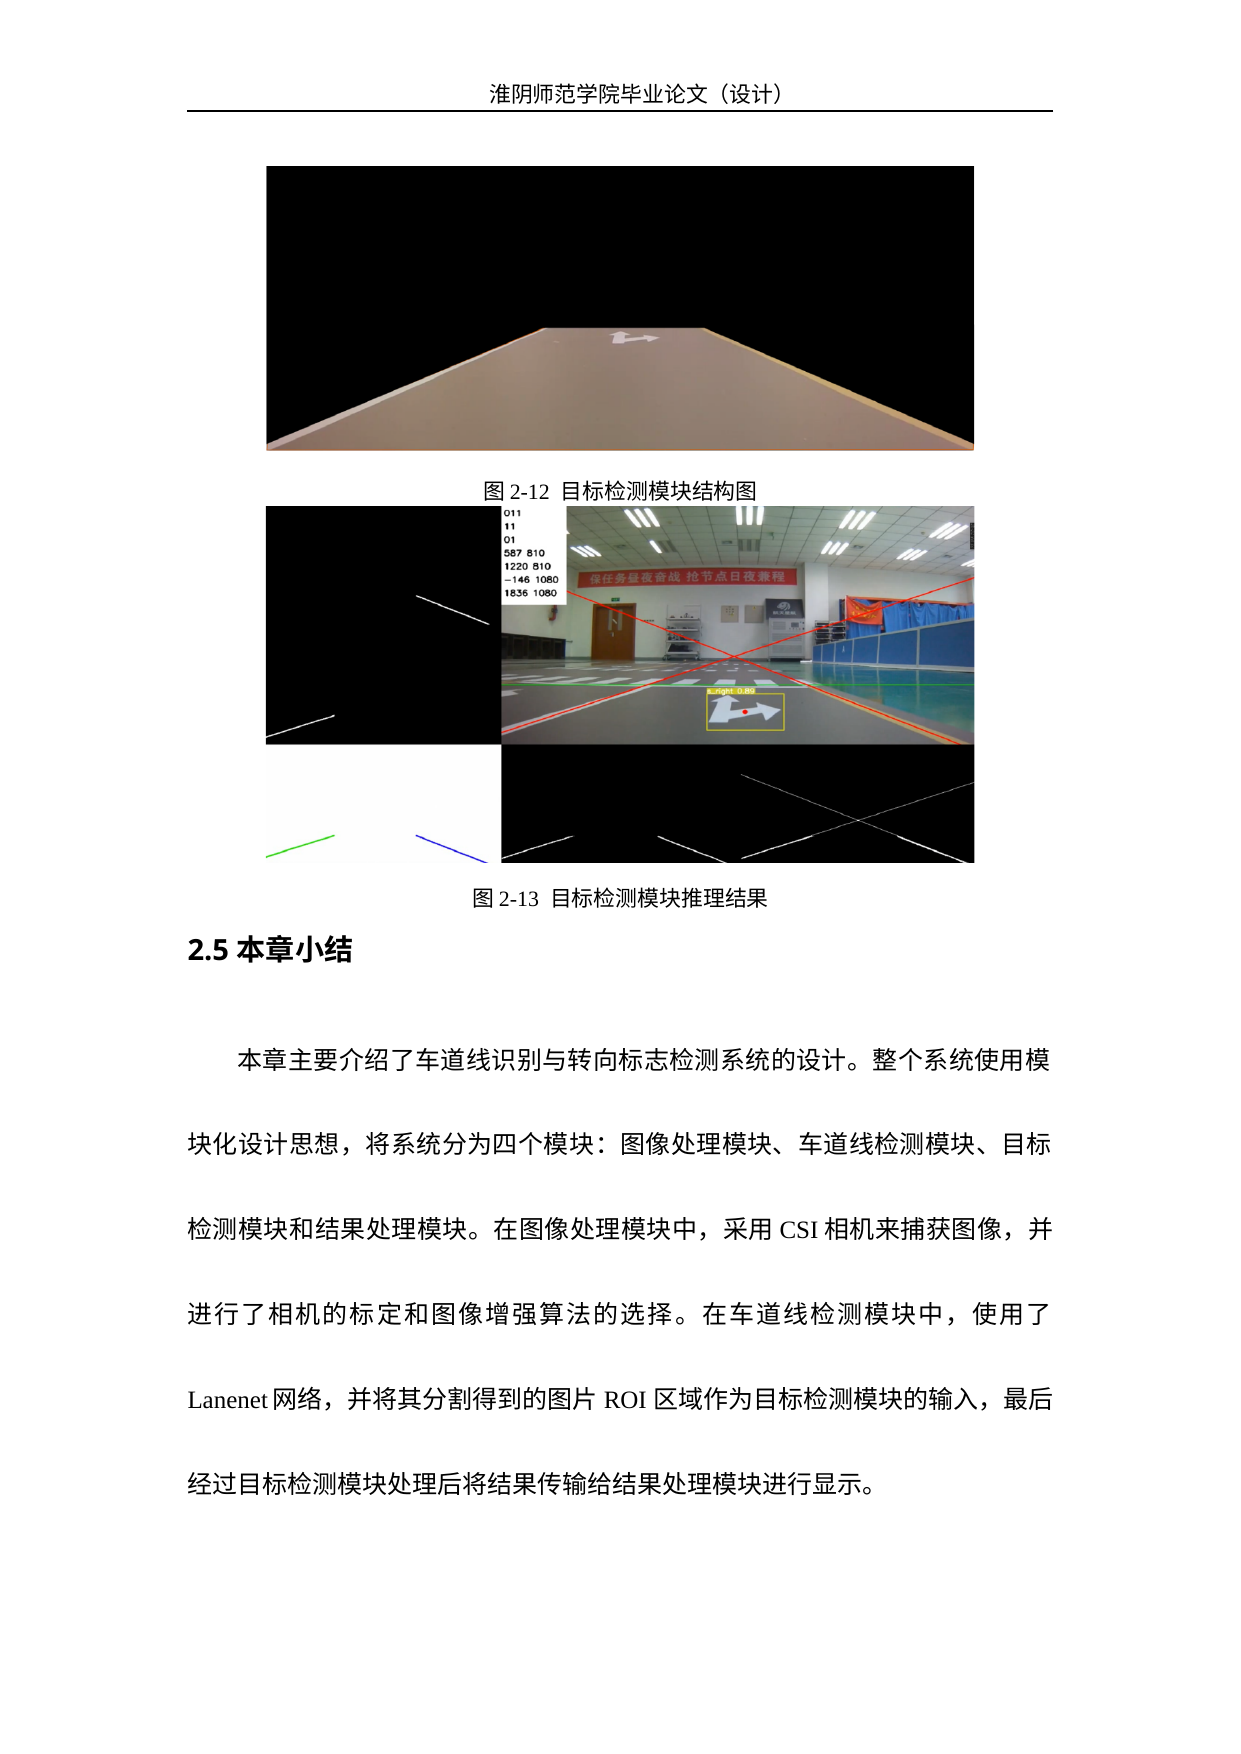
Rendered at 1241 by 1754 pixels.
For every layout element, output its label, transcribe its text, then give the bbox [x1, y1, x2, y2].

text 图 2-13 目标检测模块推理结果 [187, 880, 1053, 914]
text 本章主要介绍了车道线识别与转向标志检测系统的设计。整个系统使用模块化设计思想，将系统分为四个模块：图像处理模块、车道线检测模块、目标检测模块和结果处理模块。在图像处理模块中，采用CSI相机来捕获图像，并进行了相机的标定和图像增强算法的选择。在车道线检测模块中，使用了Lanenet网络，并将其分割得到的图片 ROI 区域作为目标检测模块的输入，最后经过目标检测模块处理后将结果传输给结果处理模块进行显示。 [187, 1024, 1053, 1517]
subtitle 2.5 本章小结 [187, 914, 1053, 982]
picture [265, 166, 975, 451]
text 图 2-12 目标检测模块结构图 [187, 472, 1053, 506]
picture [265, 506, 975, 863]
